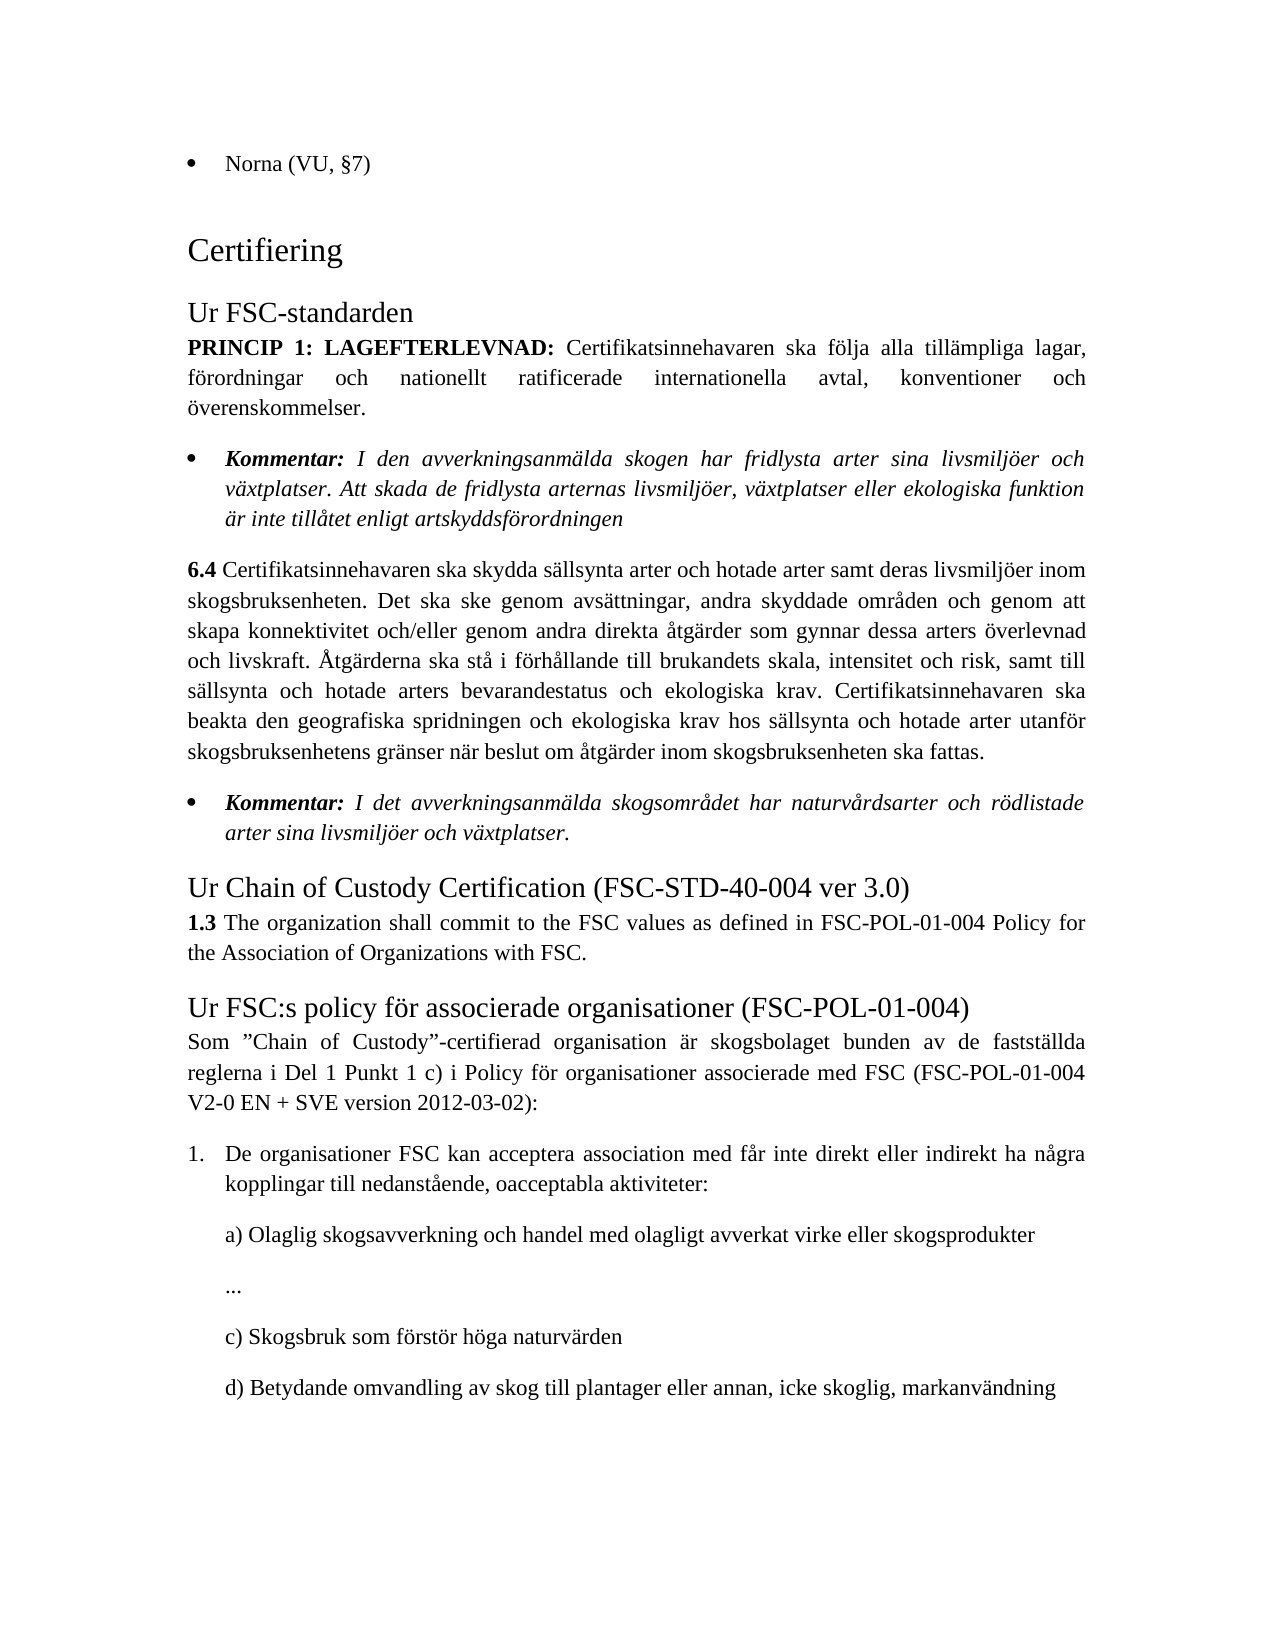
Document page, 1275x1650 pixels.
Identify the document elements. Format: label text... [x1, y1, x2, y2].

text ... [225, 1272, 1087, 1298]
list Norna (VU, §7) [187, 150, 1087, 176]
subtitle Ur FSC-standarden [187, 295, 1087, 329]
text PRINCIP 1: LAGEFTERLEVNAD: Certifikatsinnehavaren ska följa alla tillämpliga lagar, förordningar och nationellt ratificerade internationella avtal, konventioner och överenskommelser. [187, 334, 1087, 420]
list Kommentar: I den avverkningsanmälda skogen har fridlysta arter sina livsmiljöer och växtplatser. Att skada de fridlysta arternas livsmiljöer, växtplatser eller ekologiska funktion är inte tillåtet enligt artskyddsförordningen [187, 445, 1087, 532]
text 1.3 The organization shall commit to the FSC values as defined in FSC-POL-01-004 Policy for the Association of Organizations with FSC. [187, 909, 1087, 965]
list De organisationer FSC kan acceptera association med får inte direkt eller indirekt ha några kopplingar till nedanstående, oacceptabla aktiviteter: [187, 1140, 1087, 1196]
list Kommentar: I det avverkningsanmälda skogsområdet har naturvårdsarter och rödlistade arter sina livsmiljöer och växtplatser. [187, 789, 1087, 845]
text c) Skogsbruk som förstör höga naturvärden [225, 1323, 1087, 1349]
subtitle Certifiering [187, 230, 1087, 268]
text Som ”Chain of Custody”-certifierad organisation är skogsbolaget bunden av de fastställda reglerna i Del 1 Punkt 1 c) i Policy för organisationer associerade med FSC (FSC-POL-01-004 V2-0 EN + SVE version 2012-03-02): [187, 1028, 1087, 1115]
text a) Olaglig skogsavverkning och handel med olagligt avverkat virke eller skogsprodukter [225, 1221, 1087, 1247]
text d) Betydande omvandling av skog till plantager eller annan, icke skoglig, markanvändning [225, 1374, 1087, 1401]
subtitle Ur FSC:s policy för associerade organisationer (FSC-POL-01-004) [187, 990, 1087, 1023]
subtitle Ur Chain of Custody Certification (FSC-STD-40-004 ver 3.0) [187, 870, 1087, 904]
text 6.4 Certifikatsinnehavaren ska skydda sällsynta arter och hotade arter samt deras livsmiljöer inom skogsbruksenheten. Det ska ske genom avsättningar, andra skyddade områden och genom att skapa konnektivitet och/eller genom andra direkta åtgärder som gynnar dessa arters överlevnad och livskraft. Åtgärderna ska stå i förhållande till brukandets skala, intensitet och risk, samt till sällsynta och hotade arters bevarandestatus och ekologiska krav. Certifikatsinnehavaren ska beakta den geografiska spridningen och ekologiska krav hos sällsynta och hotade arter utanför skogsbruksenhetens gränser när beslut om åtgärder inom skogsbruksenheten ska fattas. [187, 557, 1087, 764]
